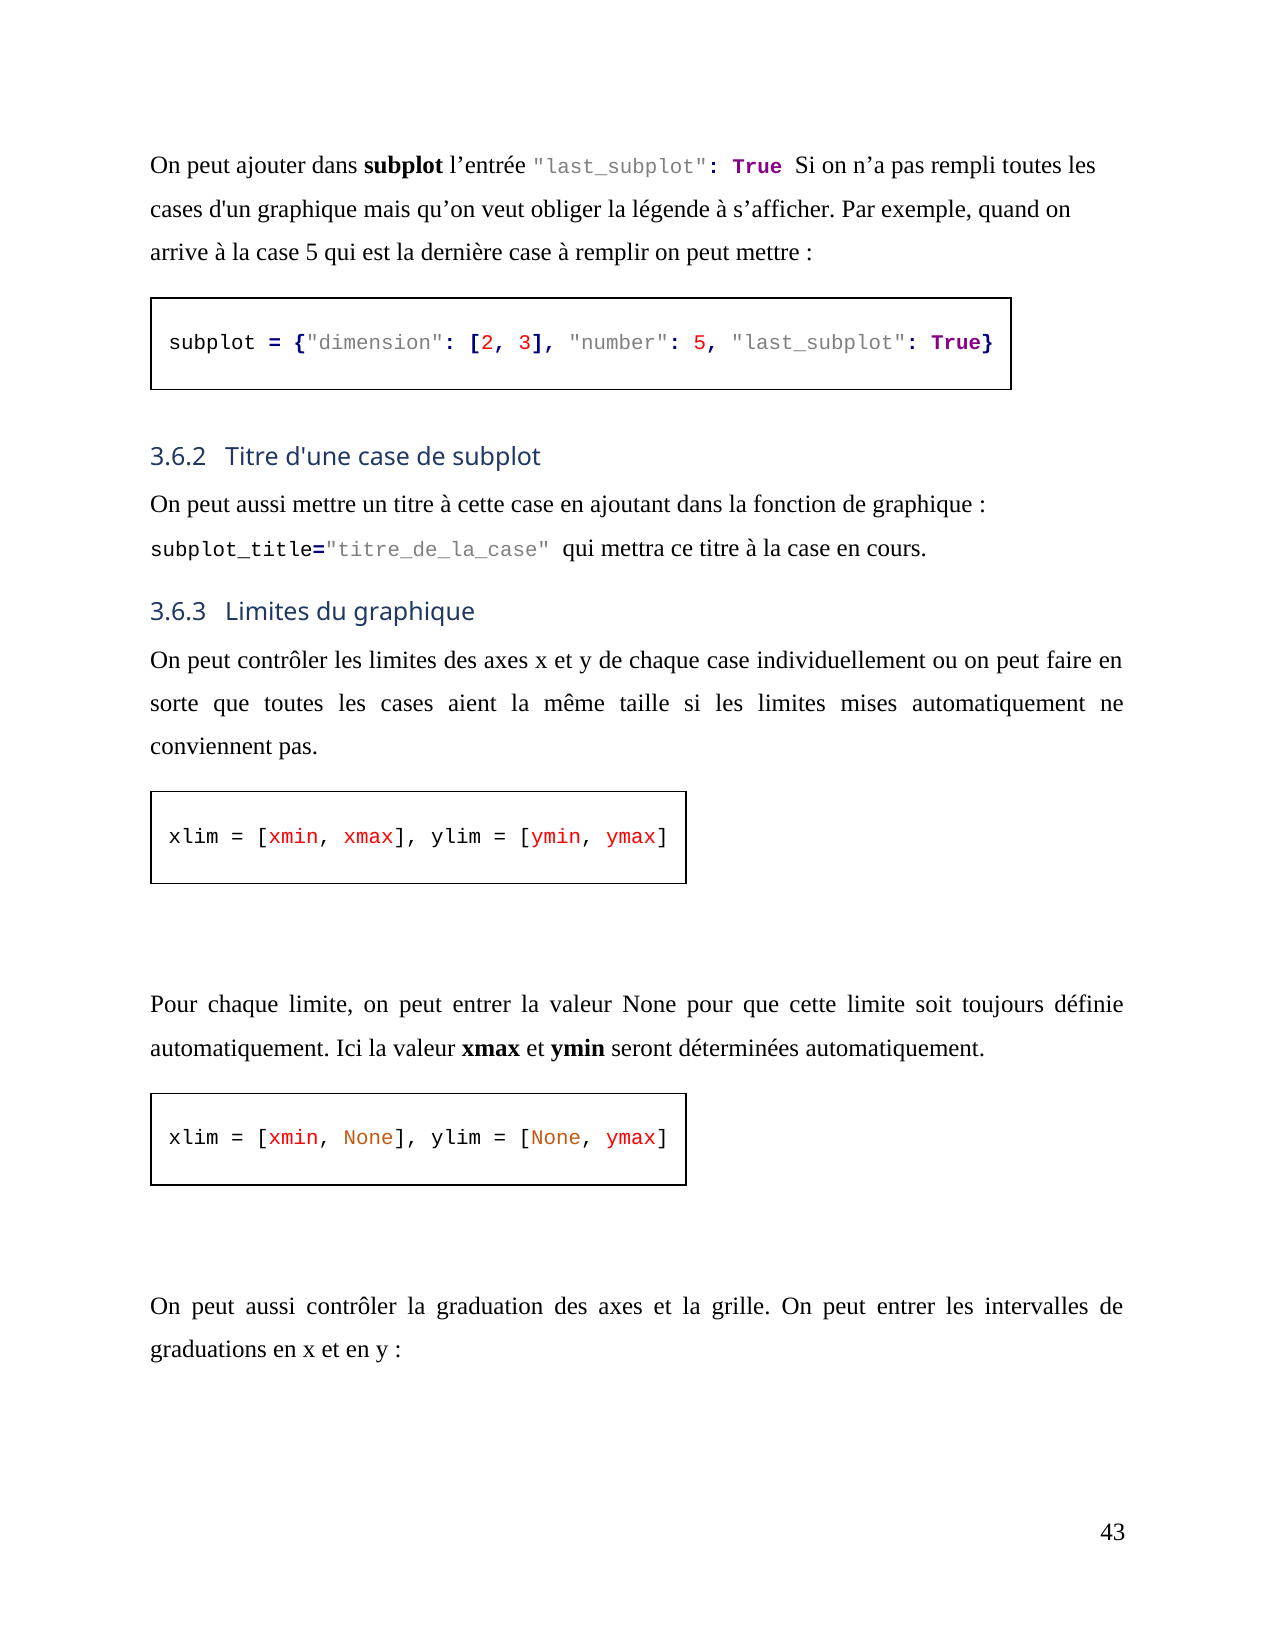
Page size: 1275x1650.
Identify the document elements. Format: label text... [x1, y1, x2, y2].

subtitle Titre d'une case de subplot [150, 297, 1125, 472]
text Pour chaque limite, on peut entrer la valeur None pour que cette limite soit toujours définie automatiquement. Ici la valeur xmax et ymin seront déterminées automatiquement. [150, 989, 1125, 1061]
text On peut ajouter dans subplot l’entrée "last_subplot": True Si on n’a pas rempli toutes les cases d'un graphique mais qu’on veut obliger la légende à s’afficher. Par exemple, quand on arrive à la case 5 qui est la dernière case à remplir on peut mettre : [150, 150, 1125, 266]
text xlim = [xmin, None], ylim = [None, ymax] [152, 1111, 685, 1168]
text On peut contrôler les limites des axes x et y de chaque case individuellement ou on peut faire en sorte que toutes les cases aient la même taille si les limites mises automatiquement ne conviennent pas. [150, 645, 1125, 760]
text xlim = [xmin, xmax], ylim = [ymin, ymax] [152, 809, 685, 866]
text subplot = {"dimension": [2, 3], "number": 5, "last_subplot": True} [152, 315, 1010, 372]
text On peut aussi mettre un titre à cette case en ajoutant dans la fonction de graphique : subplot_title="titre_de_la_case" qui mettra ce titre à la case en cours. [150, 489, 1125, 562]
subtitle Limites du graphique [150, 594, 1125, 628]
text On peut aussi contrôler la graduation des axes et la grille. On peut entrer les intervalles de graduations en x et en y : [150, 1291, 1125, 1363]
